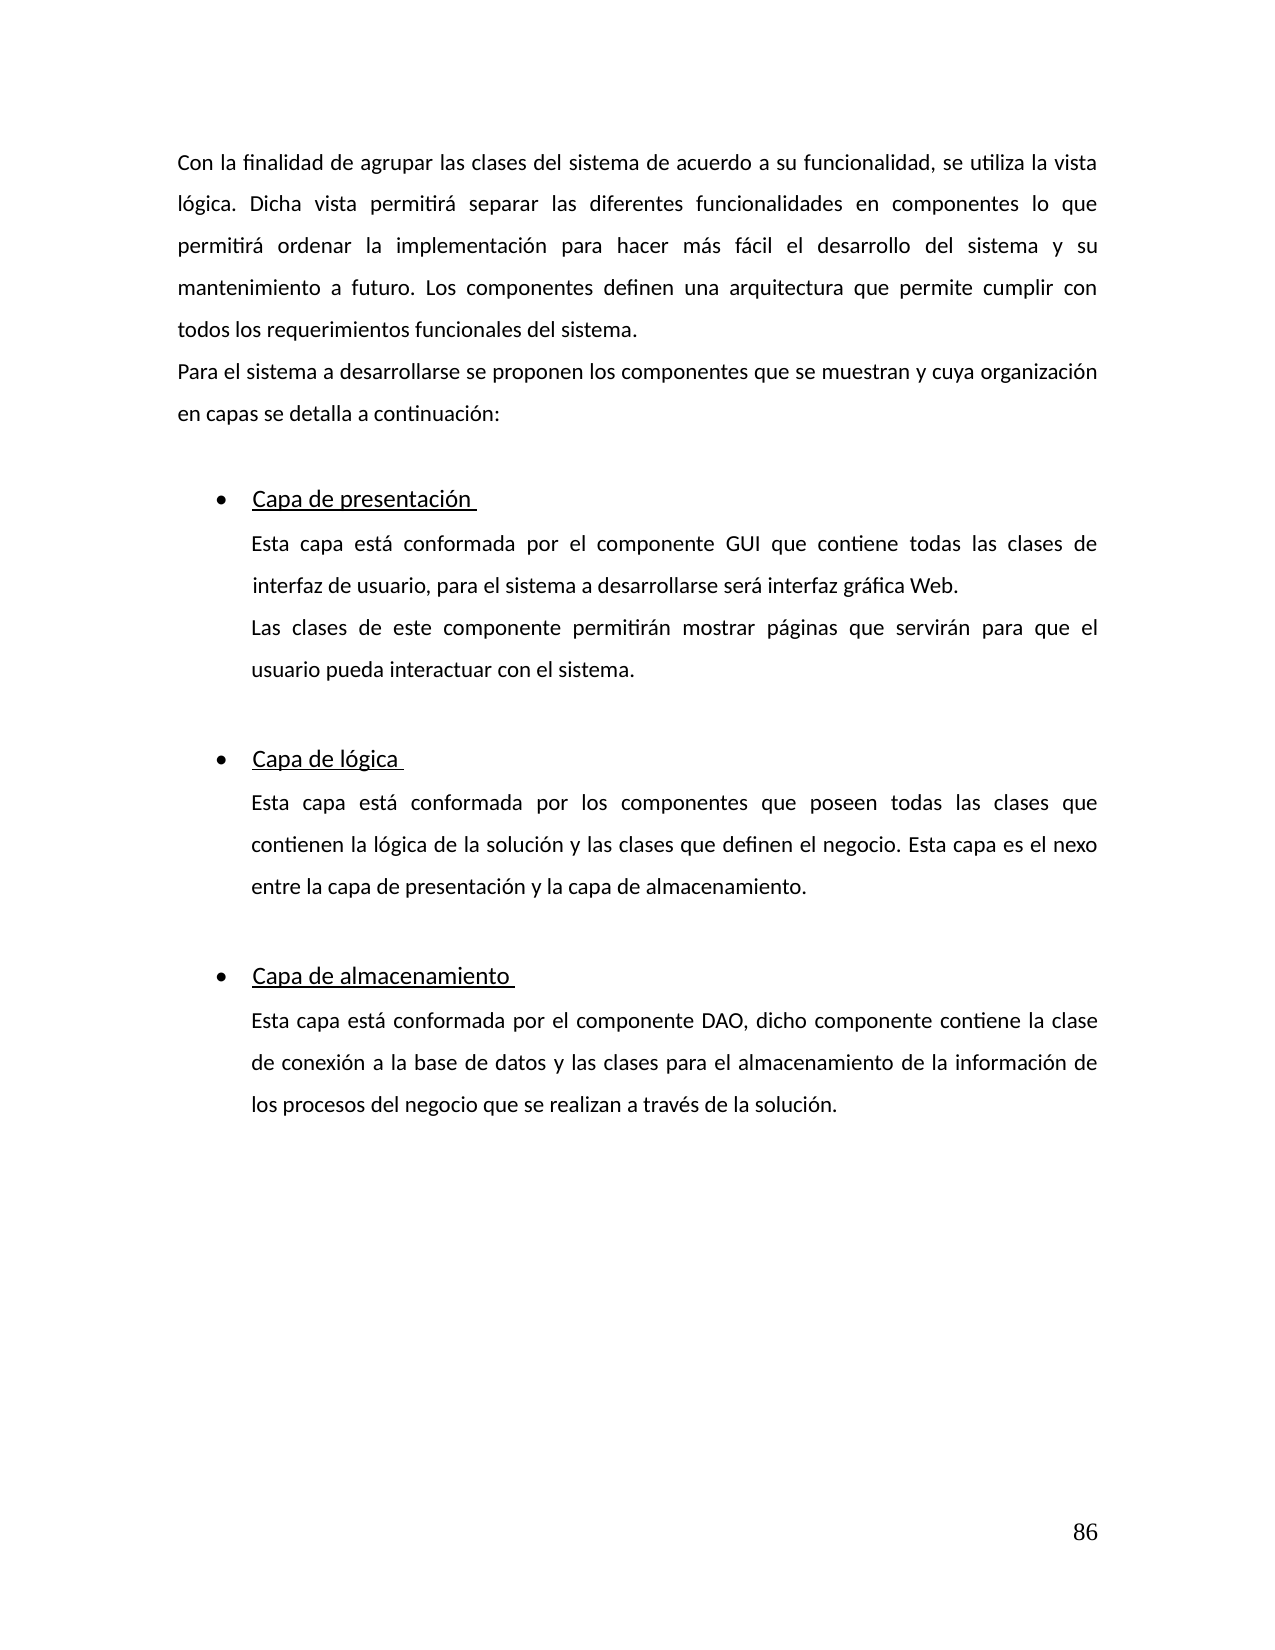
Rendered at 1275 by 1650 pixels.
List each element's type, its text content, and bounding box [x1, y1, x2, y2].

text Para el sistema a desarrollarse se proponen los componentes que se muestran y cuya organización en capas se detalla a continuación: [177, 357, 1098, 427]
text Esta capa está conformada por los componentes que poseen todas las clases que contienen la lógica de la solución y las clases que definen el negocio. Esta capa es el nexo entre la capa de presentación y la capa de almacenamiento. [251, 788, 1098, 901]
text Esta capa está conformada por el componente GUI que contiene todas las clases de interfaz de usuario, para el sistema a desarrollarse será interfaz gráfica Web. [251, 529, 1098, 599]
text Las clases de este componente permitirán mostrar páginas que servirán para que el usuario pueda interactuar con el sistema. [251, 613, 1098, 683]
list Capa de lógica [215, 743, 1098, 773]
text Con la finalidad de agrupar las clases del sistema de acuerdo a su funcionalidad, se utiliza la vista lógica. Dicha vista permitirá separar las diferentes funcionalidades en componentes lo que permitirá ordenar la implementación para hacer más fácil el desarrollo del sistema y su mantenimiento a futuro. Los componentes definen una arquitectura que permite cumplir con todos los requerimientos funcionales del sistema. [177, 148, 1098, 343]
list Capa de almacenamiento [215, 960, 1098, 991]
list Capa de presentación [215, 483, 1098, 514]
text Esta capa está conformada por el componente DAO, dicho componente contiene la clase de conexión a la base de datos y las clases para el almacenamiento de la información de los procesos del negocio que se realizan a través de la solución. [251, 1006, 1098, 1118]
